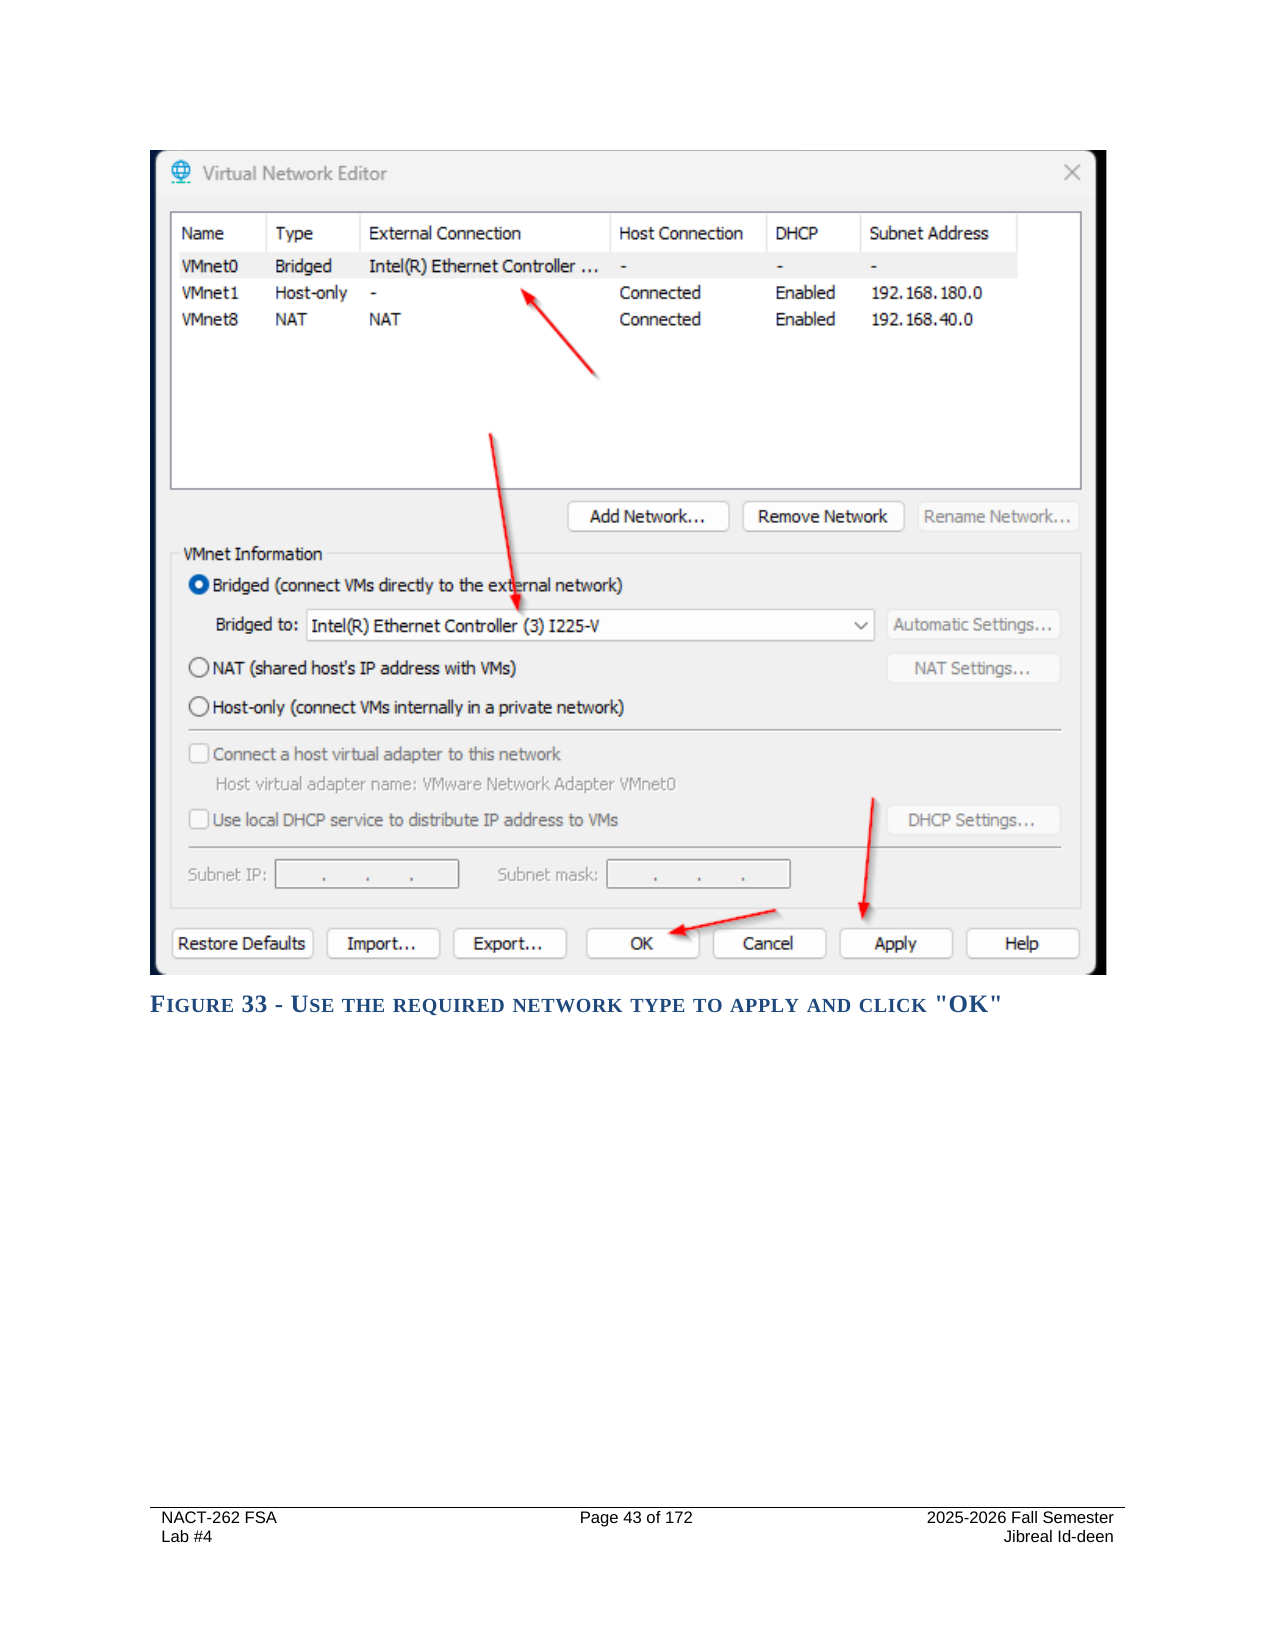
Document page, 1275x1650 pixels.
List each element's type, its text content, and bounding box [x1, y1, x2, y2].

picture [150, 150, 1107, 975]
